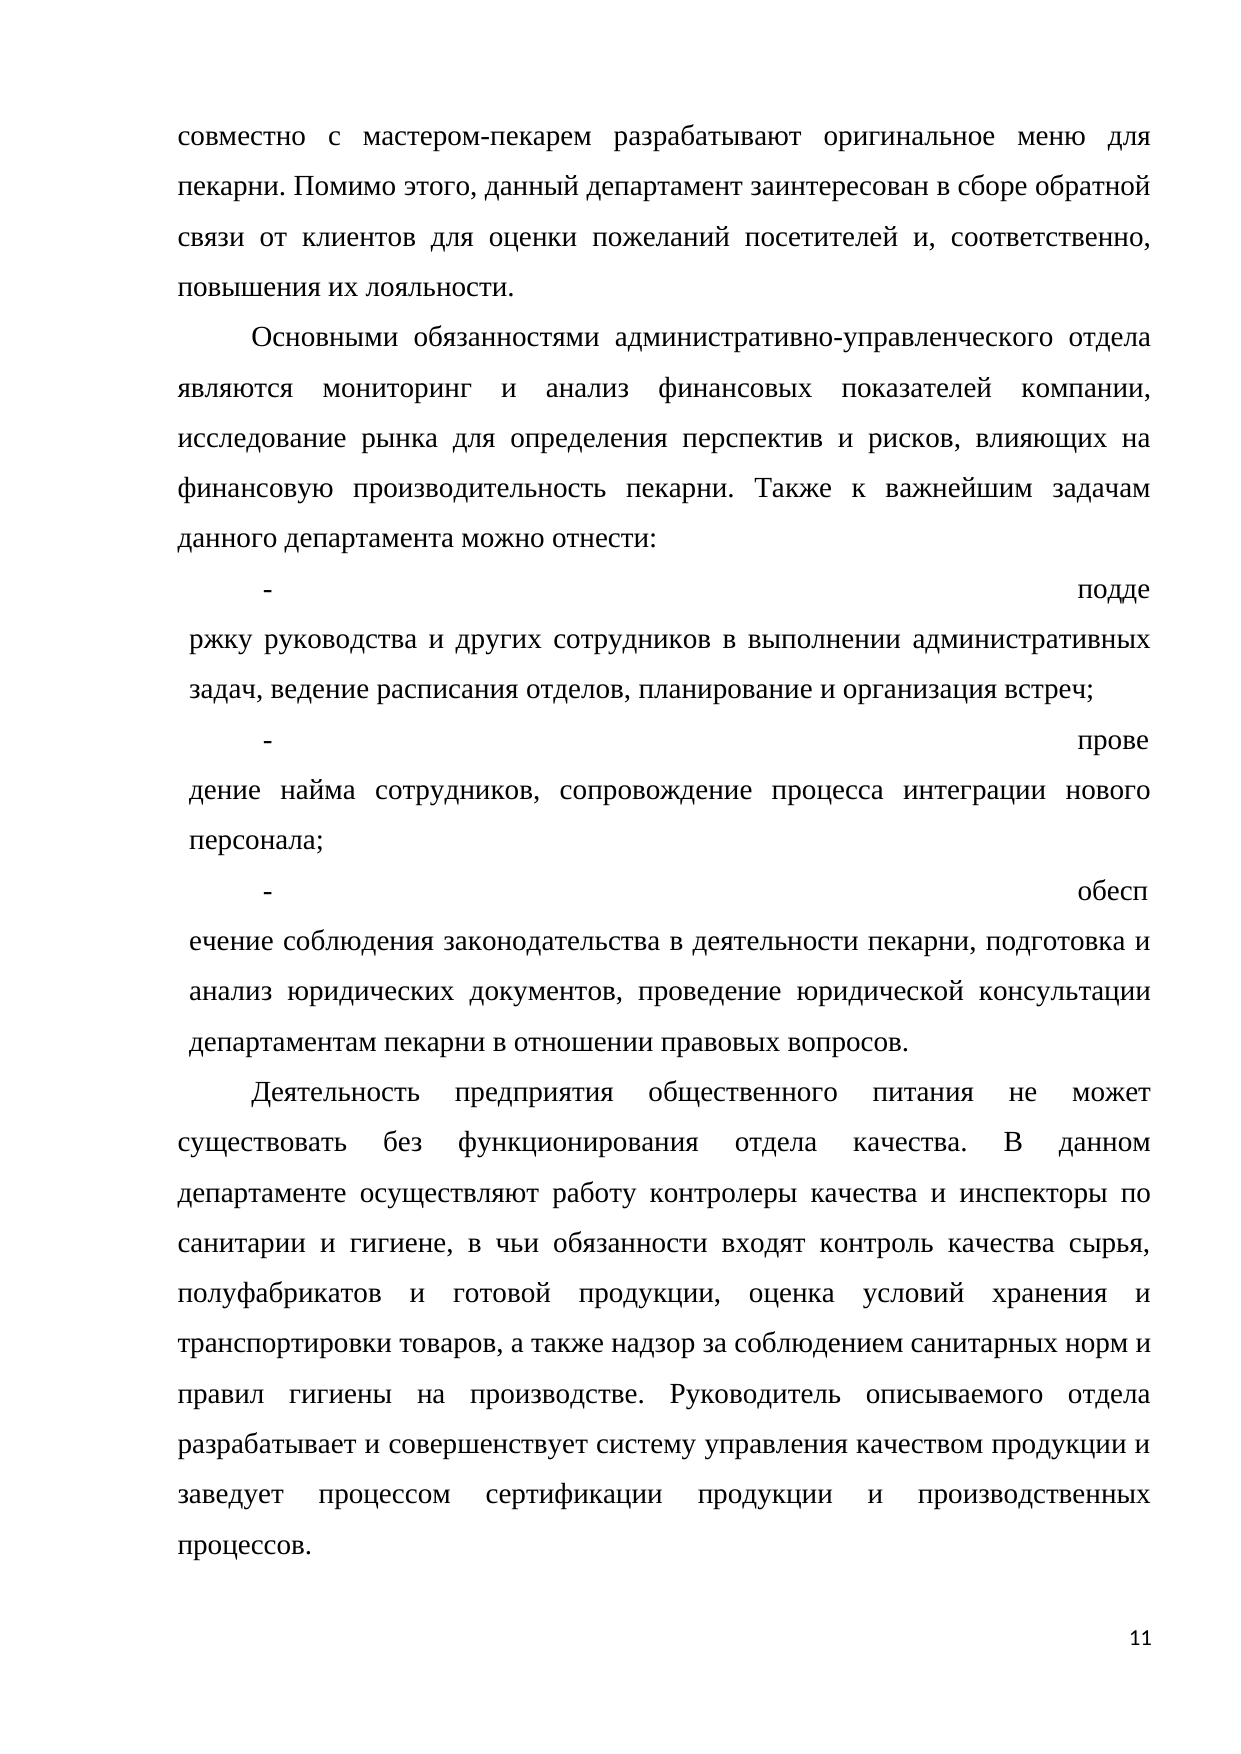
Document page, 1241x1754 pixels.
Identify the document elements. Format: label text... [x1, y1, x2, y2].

list обеспечение соблюдения законодательства в деятельности пекарни, подготовка и анализ юридических документов, проведение юридической консультации департаментам пекарни в отношении правовых вопросов. [189, 873, 1152, 1057]
text Деятельность предприятия общественного питания не может существовать без функционирования отдела качества. В данном департаменте осуществляют работу контролеры качества и инспекторы по санитарии и гигиене, в чьи обязанности входят контроль качества сырья, полуфабрикатов и готовой продукции, оценка условий хранения и транспортировки товаров, а также надзор за соблюдением санитарных норм и правил гигиены на производстве. Руководитель описываемого отдела разрабатывает и совершенствует систему управления качеством продукции и заведует процессом сертификации продукции и производственных процессов. [177, 1074, 1152, 1560]
list проведение найма сотрудников, сопровождение процесса интеграции нового персонала; [189, 722, 1152, 856]
text Основными обязанностями административно-управленческого отдела являются мониторинг и анализ финансовых показателей компании, исследование рынка для определения перспектив и рисков, влияющих на финансовую производительность пекарни. Также к важнейшим задачам данного департамента можно отнести: [177, 319, 1152, 554]
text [177, 118, 1152, 303]
list поддержку руководства и других сотрудников в выполнении административных задач, ведение расписания отделов, планирование и организация встреч; [189, 571, 1152, 705]
